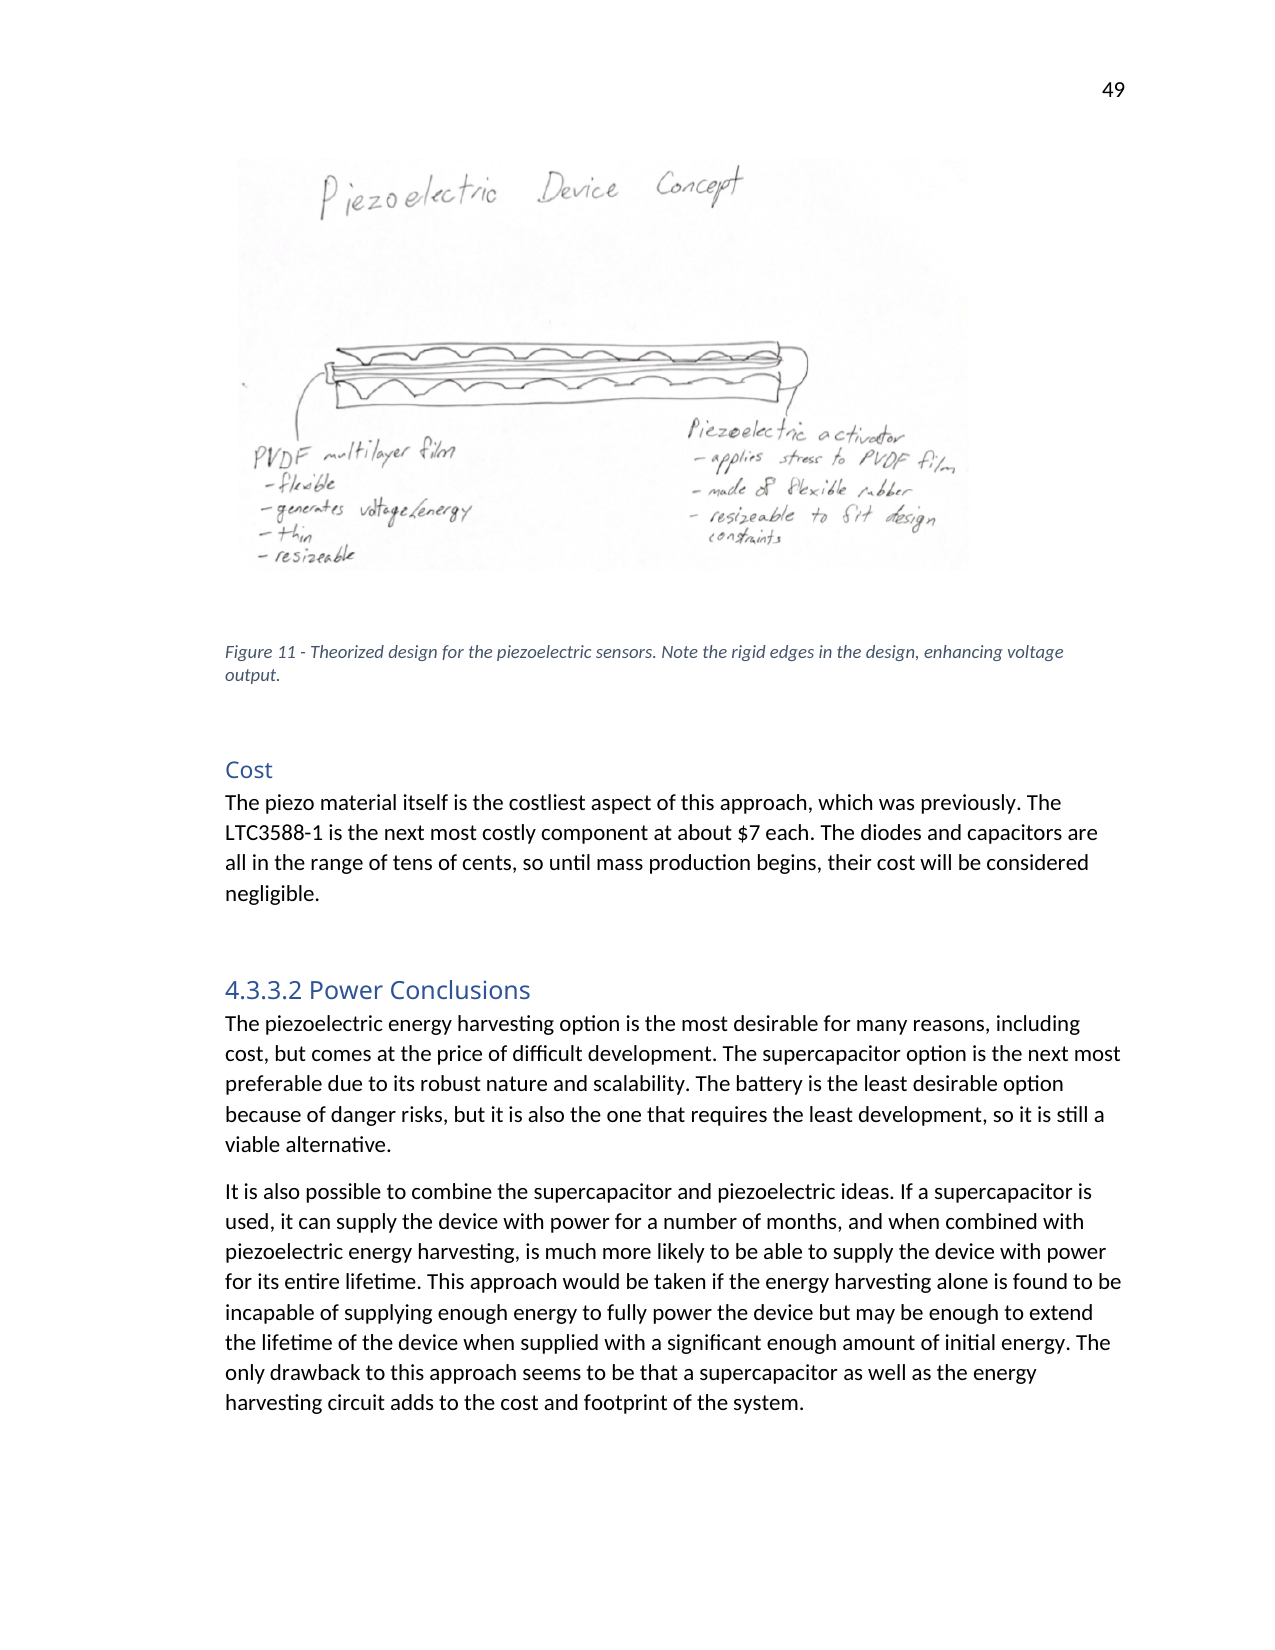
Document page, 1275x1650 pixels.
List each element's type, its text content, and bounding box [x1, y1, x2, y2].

text It is also possible to combine the supercapacitor and piezoelectric ideas. If a supercapacitor is used, it can supply the device with power for a number of months, and when combined with piezoelectric energy harvesting, is much more likely to be able to supply the device with power for its entire lifetime. This approach would be taken if the energy harvesting alone is found to be incapable of supplying enough energy to fully power the device but may be enough to extend the lifetime of the device when supplied with a significant enough amount of initial energy. The only drawback to this approach seems to be that a supercapacitor as well as the energy harvesting circuit adds to the cost and footprint of the system. [225, 1177, 1125, 1416]
subtitle Cost [225, 754, 1125, 786]
text The piezoelectric energy harvesting option is the most desirable for many reasons, including cost, but comes at the price of difficult development. The supercapacitor option is the next most preferable due to its robust nature and scalability. The battery is the least desirable option because of danger risks, but it is also the one that requires the least development, so it is still a viable alternative. [225, 1009, 1125, 1158]
subtitle 4.3.3.2 Power Conclusions [150, 972, 1125, 1006]
text Figure 11 - Theorized design for the piezoelectric sensors. Note the rigid edges in the design, enhancing voltage output. [225, 641, 1125, 687]
picture [225, 150, 976, 622]
text The piezo material itself is the costliest aspect of this approach, which was previously. The LTC3588-1 is the next most costly component at about $7 each. The diodes and capacitors are all in the range of tens of cents, so until mass production begins, their cost will be considered negligible. [225, 788, 1125, 907]
